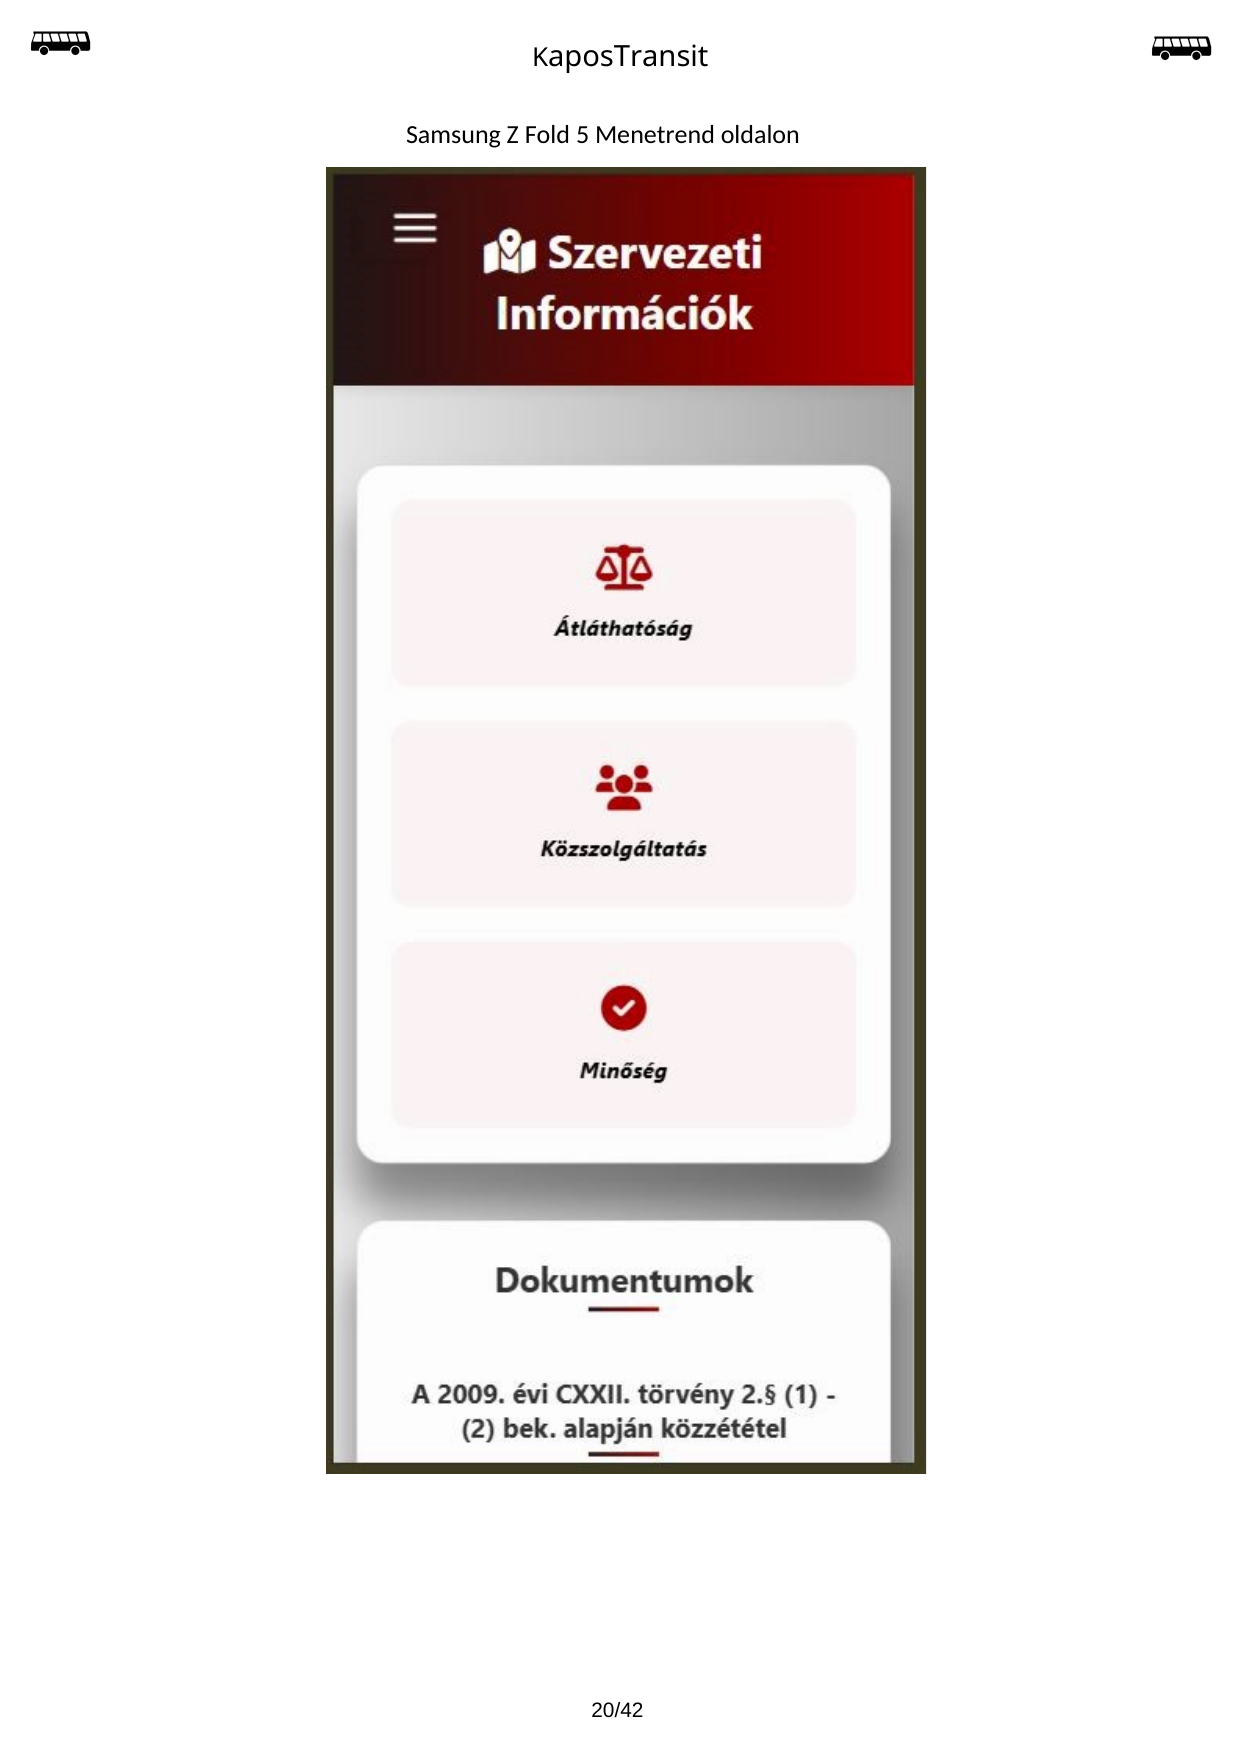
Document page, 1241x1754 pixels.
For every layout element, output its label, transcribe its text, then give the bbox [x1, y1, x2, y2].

picture [1122, 20, 1241, 72]
subtitle Samsung Z Fold 5 Menetrend oldalon [406, 118, 1122, 150]
picture [1, 15, 120, 67]
picture [326, 167, 927, 1474]
